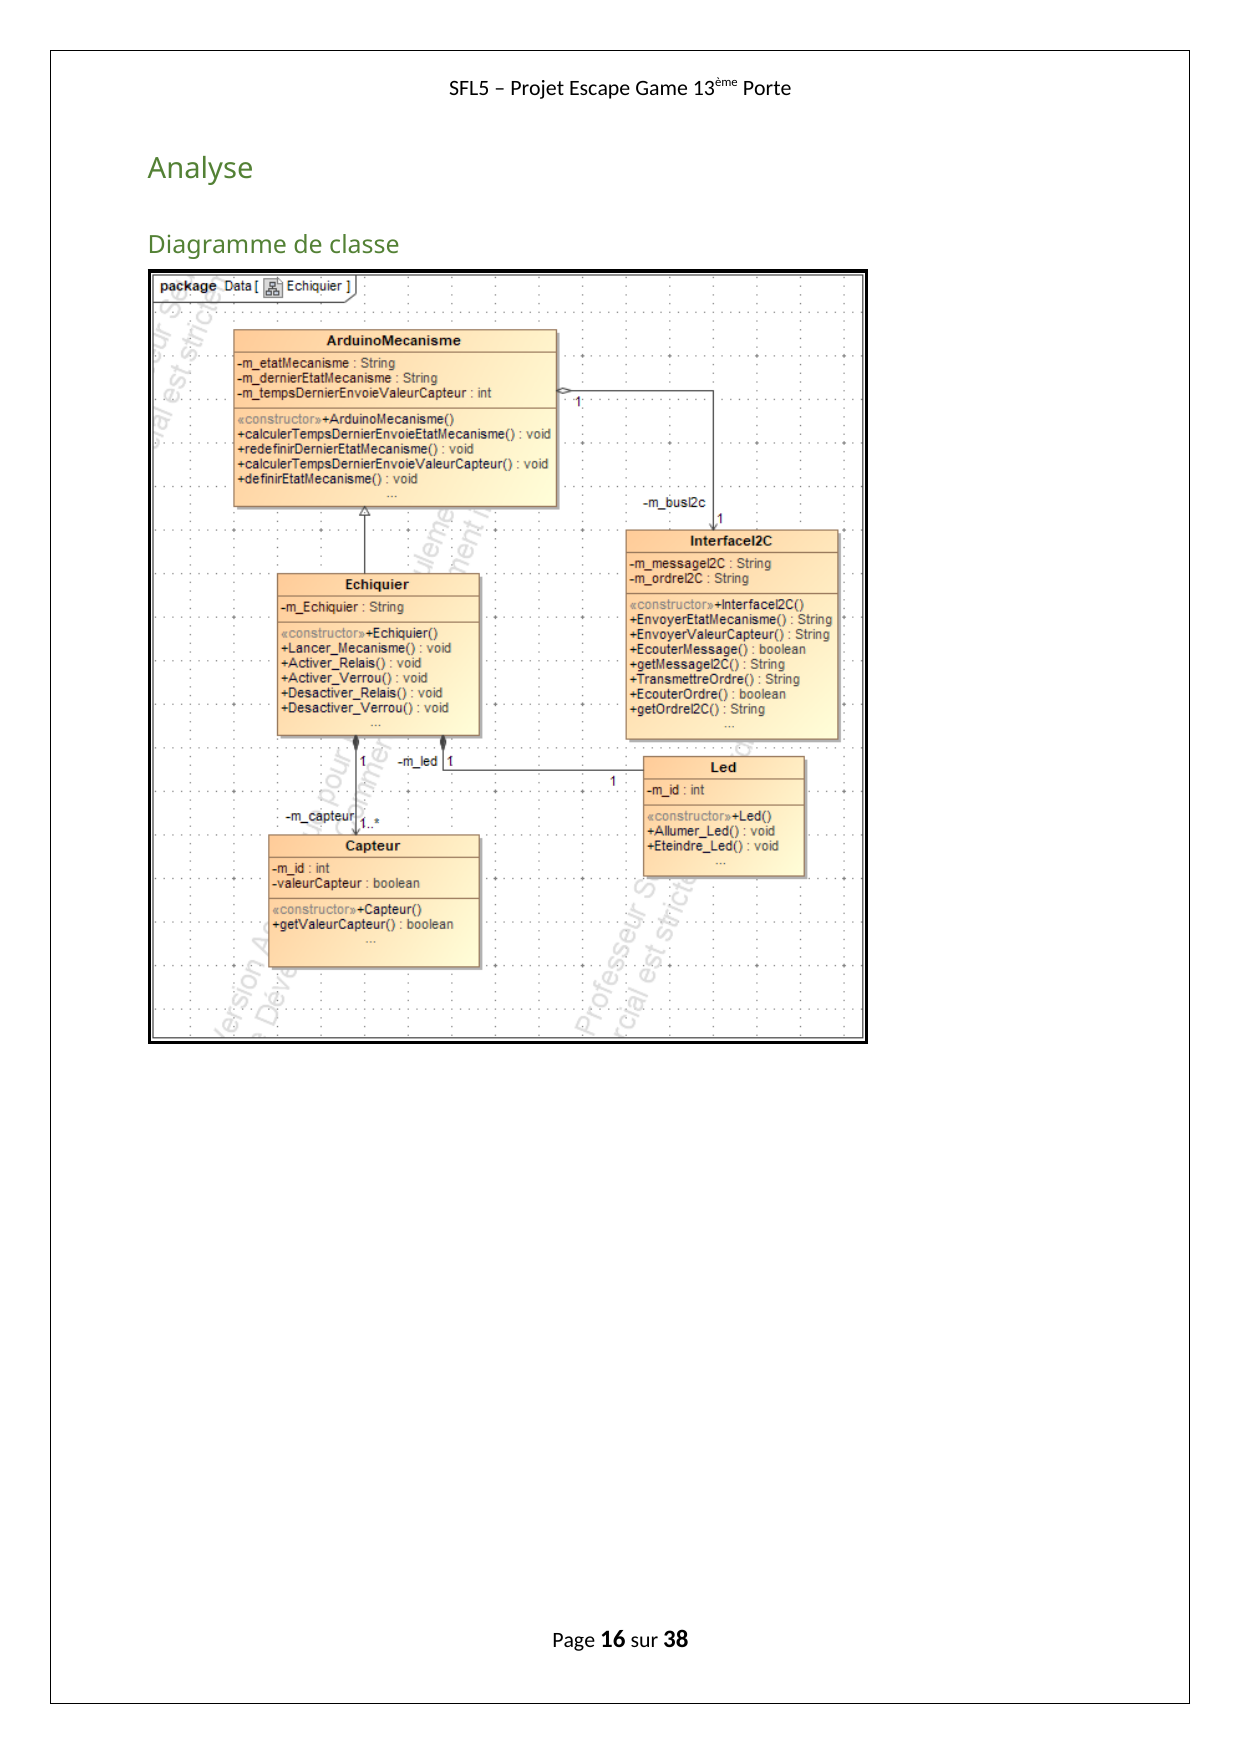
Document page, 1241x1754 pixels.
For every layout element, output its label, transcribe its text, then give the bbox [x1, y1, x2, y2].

picture [151, 273, 865, 1041]
subtitle Analyse Diagramme de classe [147, 148, 1093, 261]
